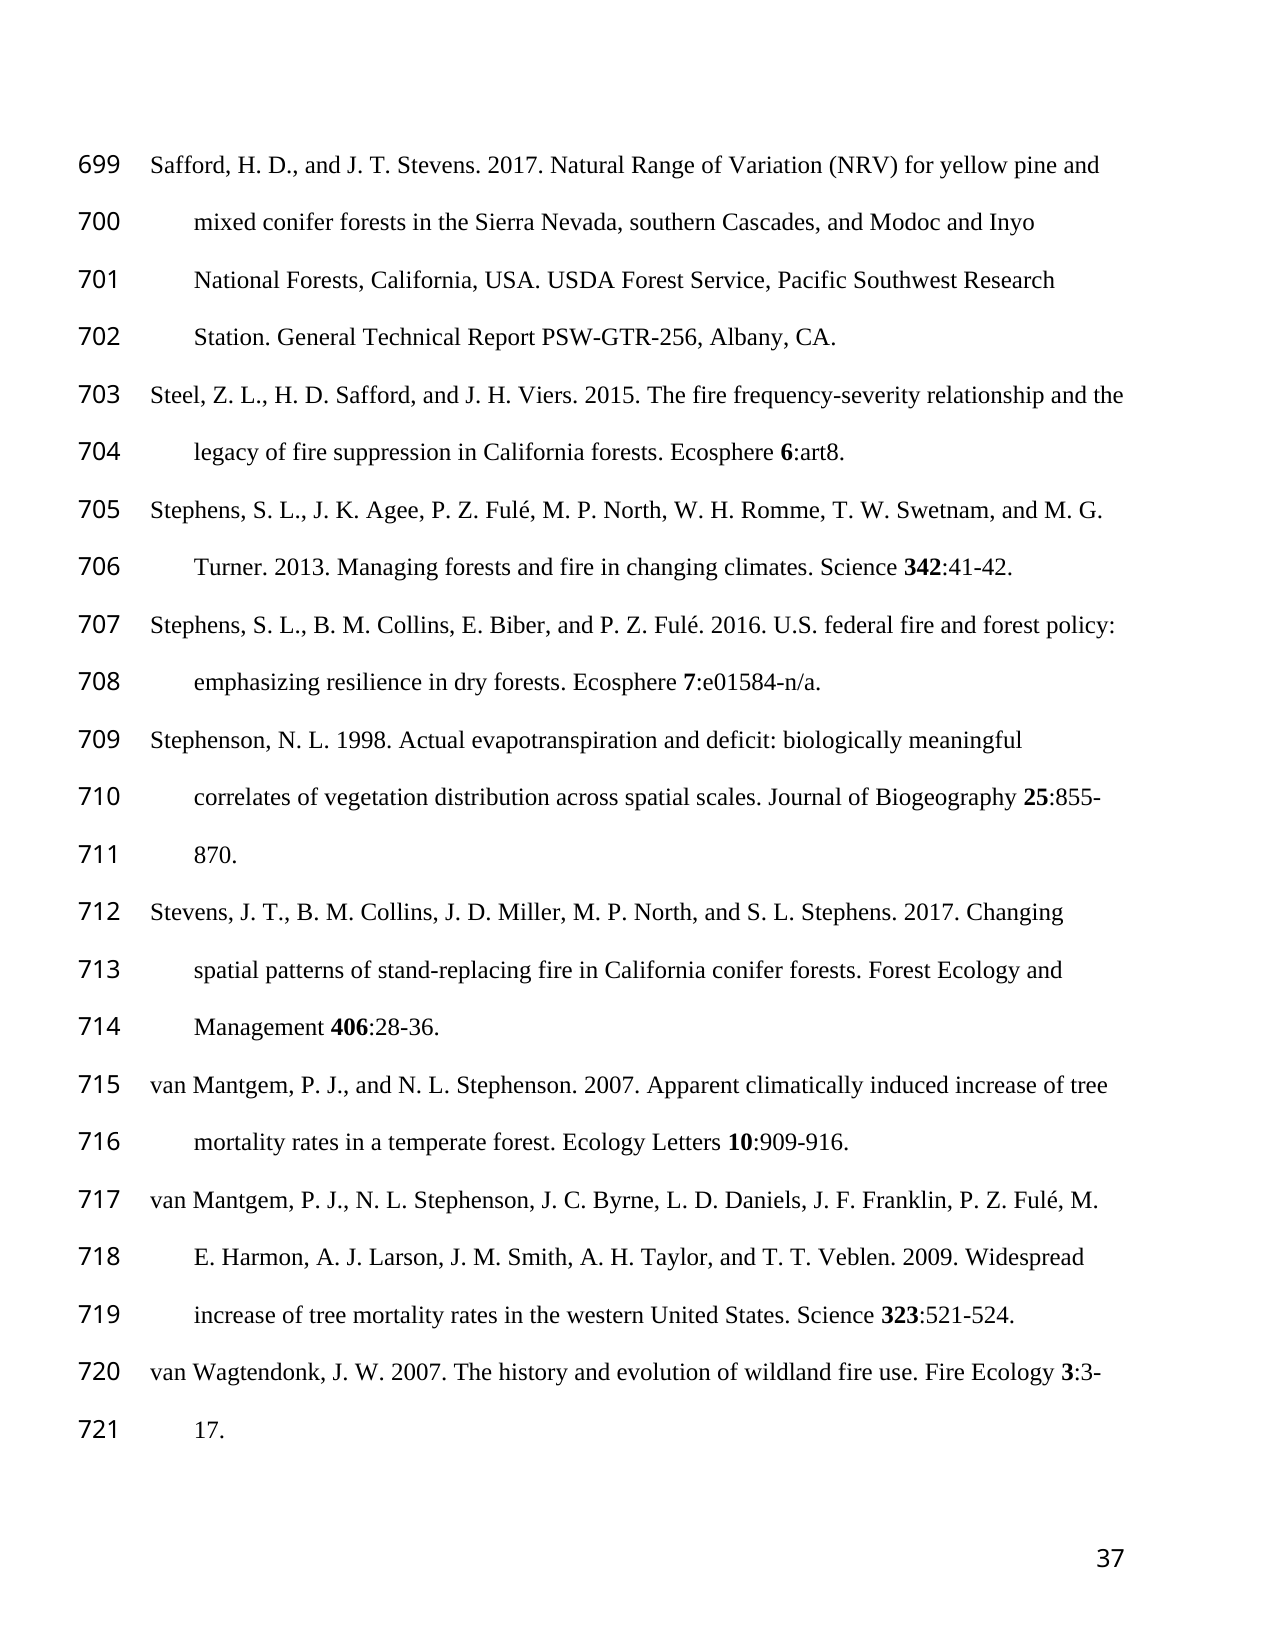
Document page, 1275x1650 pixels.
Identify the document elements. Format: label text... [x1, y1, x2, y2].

text Safford, H. D., and J. T. Stevens. 2017. Natural Range of Variation (NRV) for yellow pine and mixed conifer forests in the Sierra Nevada, southern Cascades, and Modoc and Inyo National Forests, California, USA. USDA Forest Service, Pacific Southwest Research Station. General Technical Report PSW-GTR-256, Albany, CA. [150, 150, 1125, 351]
text van Wagtendonk, J. W. 2007. The history and evolution of wildland fire use. Fire Ecology 3:3-17. [150, 1357, 1125, 1444]
text Stephens, S. L., J. K. Agee, P. Z. Fulé, M. P. North, W. H. Romme, T. W. Swetnam, and M. G. Turner. 2013. Managing forests and fire in changing climates. Science 342:41-42. [150, 495, 1125, 581]
text Steel, Z. L., H. D. Safford, and J. H. Viers. 2015. The fire frequency-severity relationship and the legacy of fire suppression in California forests. Ecosphere 6:art8. [150, 380, 1125, 466]
text Stevens, J. T., B. M. Collins, J. D. Miller, M. P. North, and S. L. Stephens. 2017. Changing spatial patterns of stand-replacing fire in California conifer forests. Forest Ecology and Management 406:28-36. [150, 897, 1125, 1041]
text van Mantgem, P. J., and N. L. Stephenson. 2007. Apparent climatically induced increase of tree mortality rates in a temperate forest. Ecology Letters 10:909-916. [150, 1070, 1125, 1156]
text van Mantgem, P. J., N. L. Stephenson, J. C. Byrne, L. D. Daniels, J. F. Franklin, P. Z. Fulé, M. E. Harmon, A. J. Larson, J. M. Smith, A. H. Taylor, and T. T. Veblen. 2009. Widespread increase of tree mortality rates in the western United States. Science 323:521-524. [150, 1185, 1125, 1329]
text Stephenson, N. L. 1998. Actual evapotranspiration and deficit: biologically meaningful correlates of vegetation distribution across spatial scales. Journal of Biogeography 25:855-870. [150, 725, 1125, 869]
text Stephens, S. L., B. M. Collins, E. Biber, and P. Z. Fulé. 2016. U.S. federal fire and forest policy: emphasizing resilience in dry forests. Ecosphere 7:e01584-n/a. [150, 610, 1125, 696]
